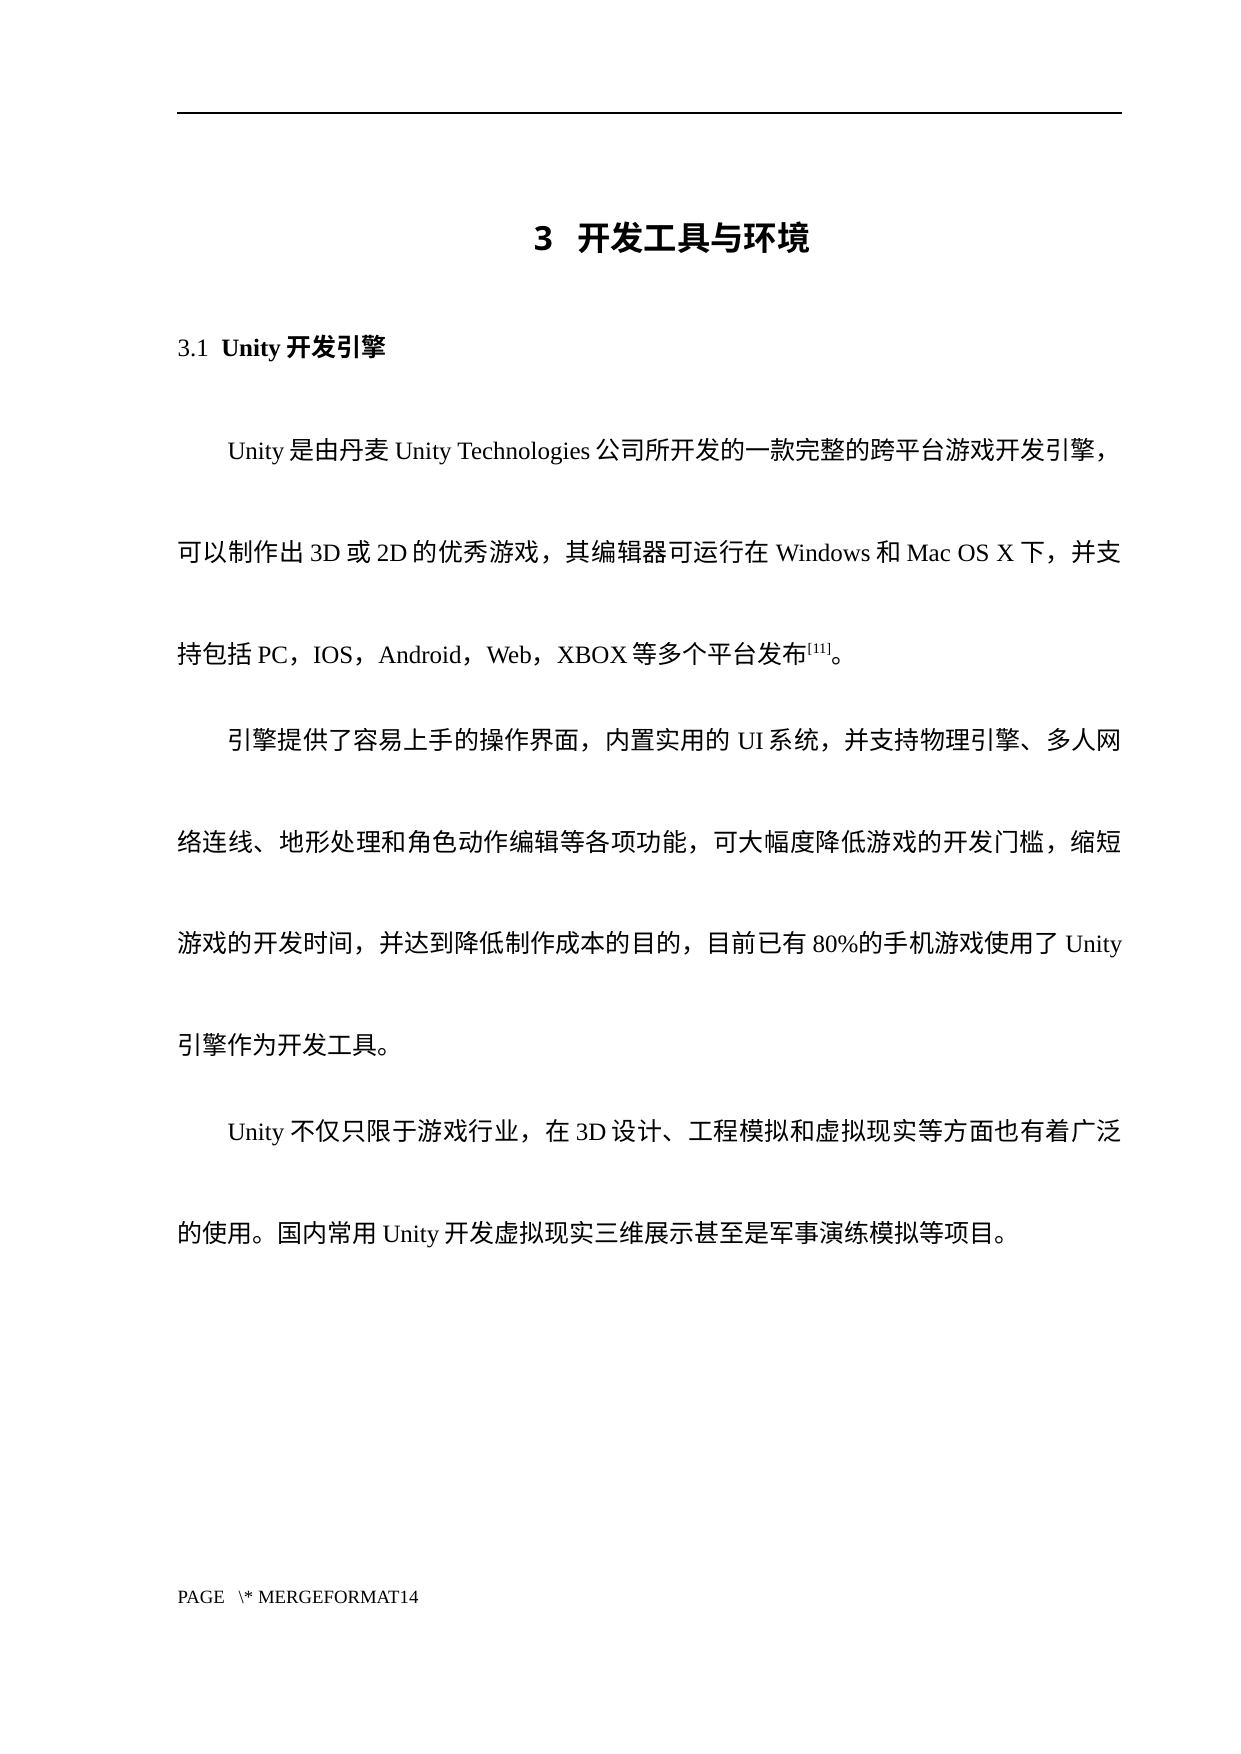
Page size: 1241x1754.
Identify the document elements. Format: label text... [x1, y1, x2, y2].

text 引擎提供了容易上手的操作界面，内置实用的UI系统，并支持物理引擎、多人网络连线、地形处理和角色动作编辑等各项功能，可大幅度降低游戏的开发门槛，缩短游戏的开发时间，并达到降低制作成本的目的，目前已有80%的手机游戏使用了Unity引擎作为开发工具。 [177, 704, 1122, 1078]
subtitle 开发工具与环境 [221, 202, 1122, 270]
subtitle Unity开发引擎 [177, 311, 1122, 379]
text Unity不仅只限于游戏行业，在3D设计、工程模拟和虚拟现实等方面也有着广泛的使用。国内常用Unity开发虚拟现实三维展示甚至是军事演练模拟等项目。 [177, 1096, 1122, 1266]
text Unity是由丹麦Unity Technologies公司所开发的一款完整的跨平台游戏开发引擎，可以制作出3D或2D的优秀游戏，其编辑器可运行在Windows和Mac OS X下，并支持包括PC，IOS，Android，Web，XBOX等多个平台发布[11]。 [177, 414, 1122, 686]
